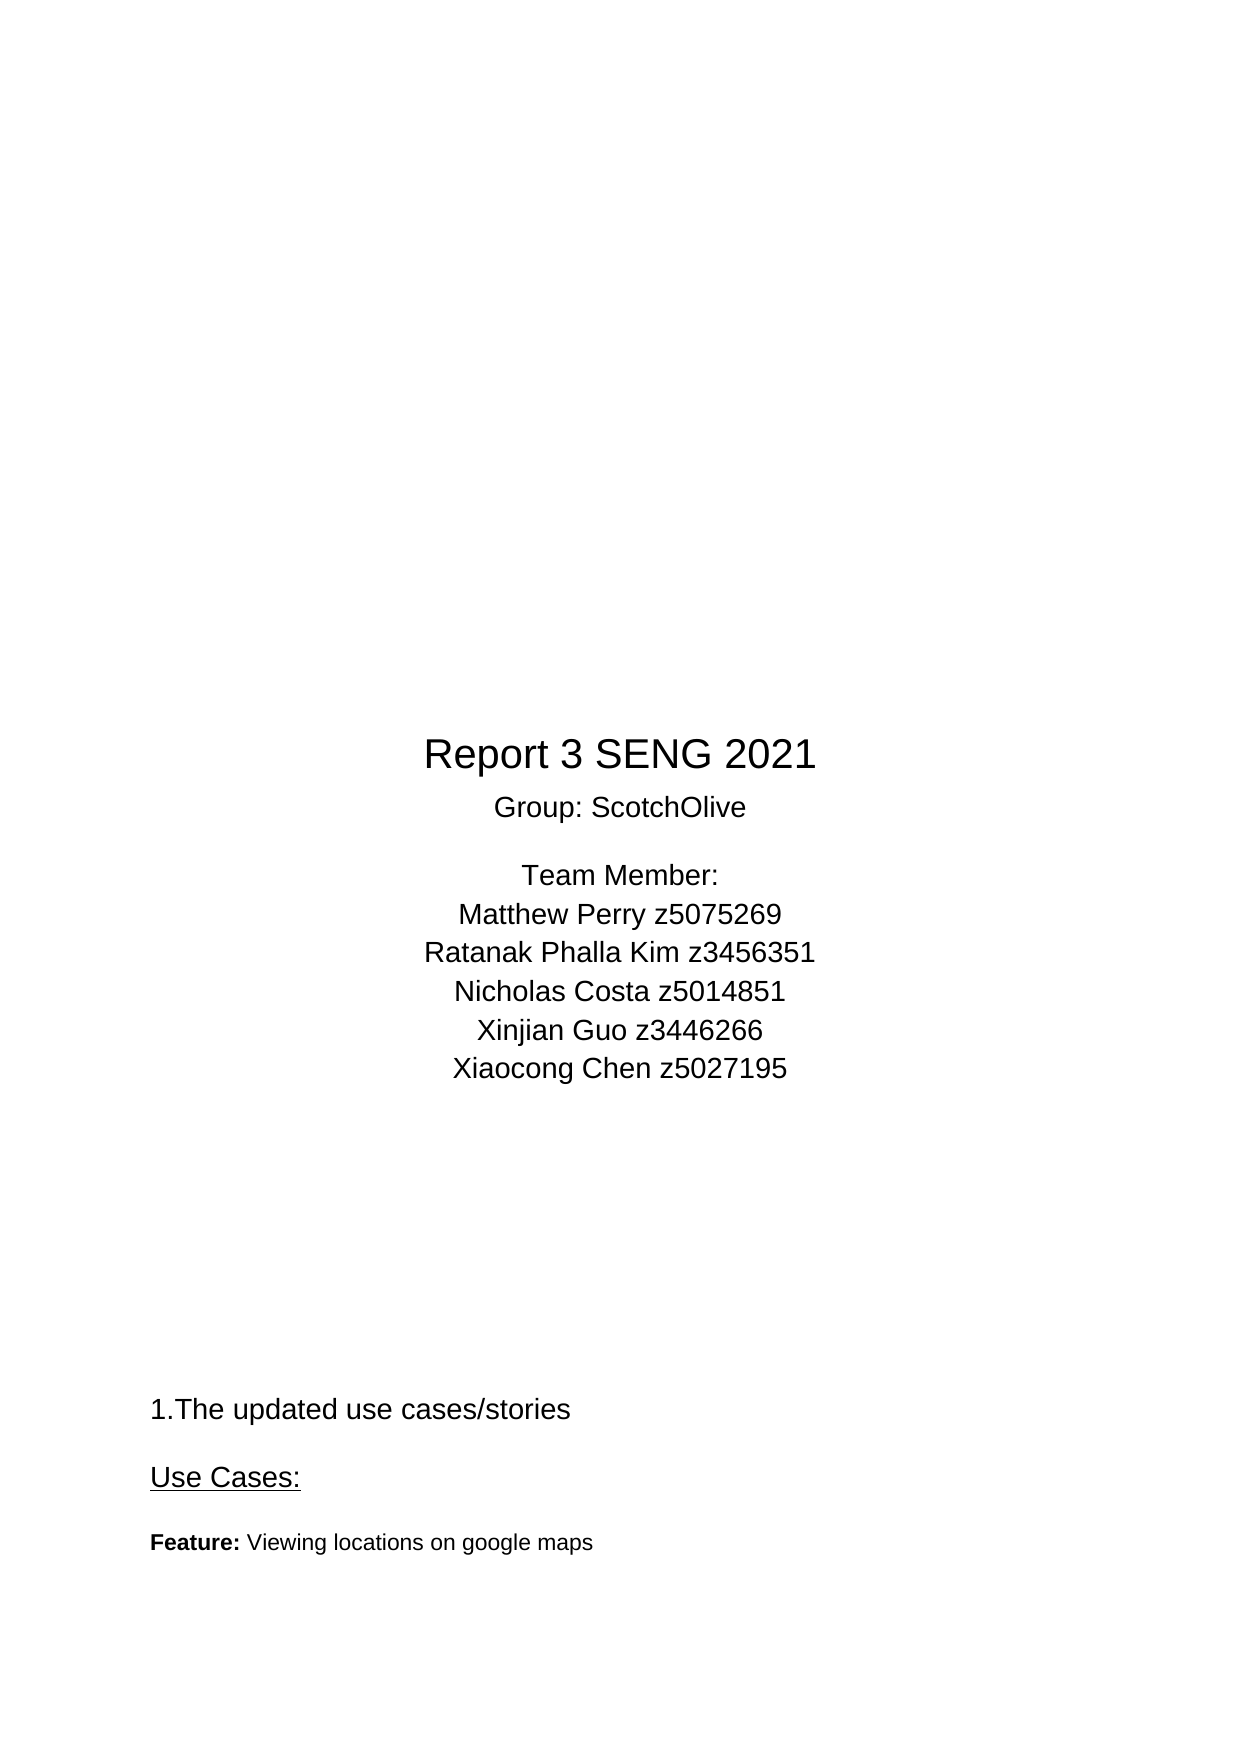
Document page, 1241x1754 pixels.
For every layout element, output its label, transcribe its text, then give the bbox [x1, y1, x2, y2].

text Nicholas Costa z5014851 [150, 974, 1090, 1007]
subtitle Report 3 SENG 2021 [150, 729, 1090, 777]
text Group: ScotchOlive [150, 789, 1090, 823]
text Xiaocong Chen z5027195 [150, 1051, 1090, 1084]
text Matthew Perry z5075269 [150, 897, 1090, 930]
text Team Member: [150, 858, 1090, 892]
text Feature: Viewing locations on google maps [150, 1529, 1090, 1556]
text 1.The updated use cases/stories [150, 1392, 1090, 1425]
text Use Cases: [150, 1460, 1090, 1494]
text Xinjian Guo z3446266 [150, 1012, 1090, 1046]
text Ratanak Phalla Kim z3456351 [150, 935, 1090, 969]
